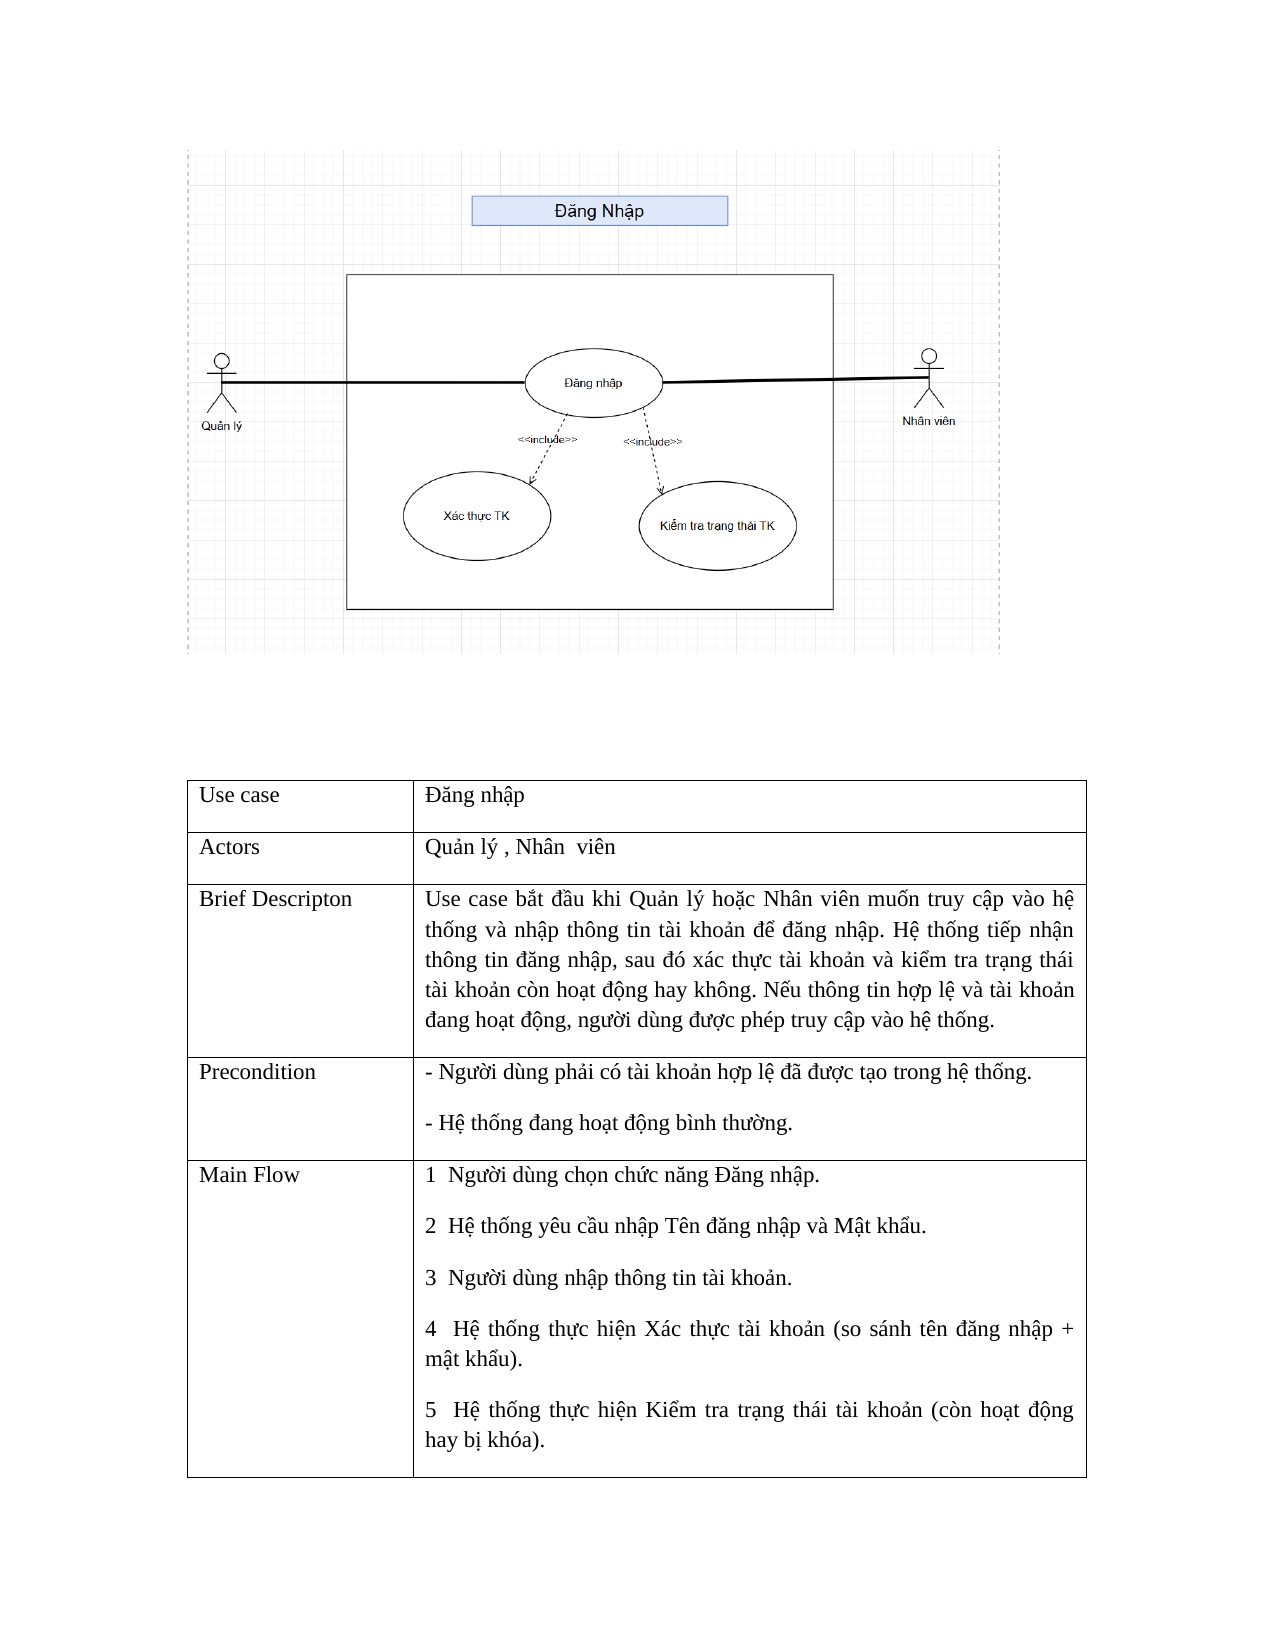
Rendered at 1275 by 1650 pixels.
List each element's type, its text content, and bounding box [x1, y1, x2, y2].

table_header Đăng nhập [414, 781, 1086, 832]
table_cell Precondition [188, 1058, 413, 1160]
table_cell Quản lý , Nhân viên [414, 833, 1086, 884]
table_header Use case [188, 781, 413, 832]
picture [187, 150, 1001, 654]
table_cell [414, 1161, 1086, 1477]
table_cell Actors [188, 833, 413, 884]
table_cell - Người dùng phải có tài khoản hợp lệ đã được tạo trong hệ thống. - Hệ thống đang hoạt động bình thường. [414, 1058, 1086, 1160]
table_cell Main Flow [188, 1161, 413, 1477]
table_cell Brief Descripton [188, 885, 413, 1057]
table_cell Use case bắt đầu khi Quản lý hoặc Nhân viên muốn truy cập vào hệ thống và nhập thông tin tài khoản để đăng nhập. Hệ thống tiếp nhận thông tin đăng nhập, sau đó xác thực tài khoản và kiểm tra trạng thái tài khoản còn hoạt động hay không. Nếu thông tin hợp lệ và tài khoản đang hoạt động, người dùng được phép truy cập vào hệ thống. [414, 885, 1086, 1057]
